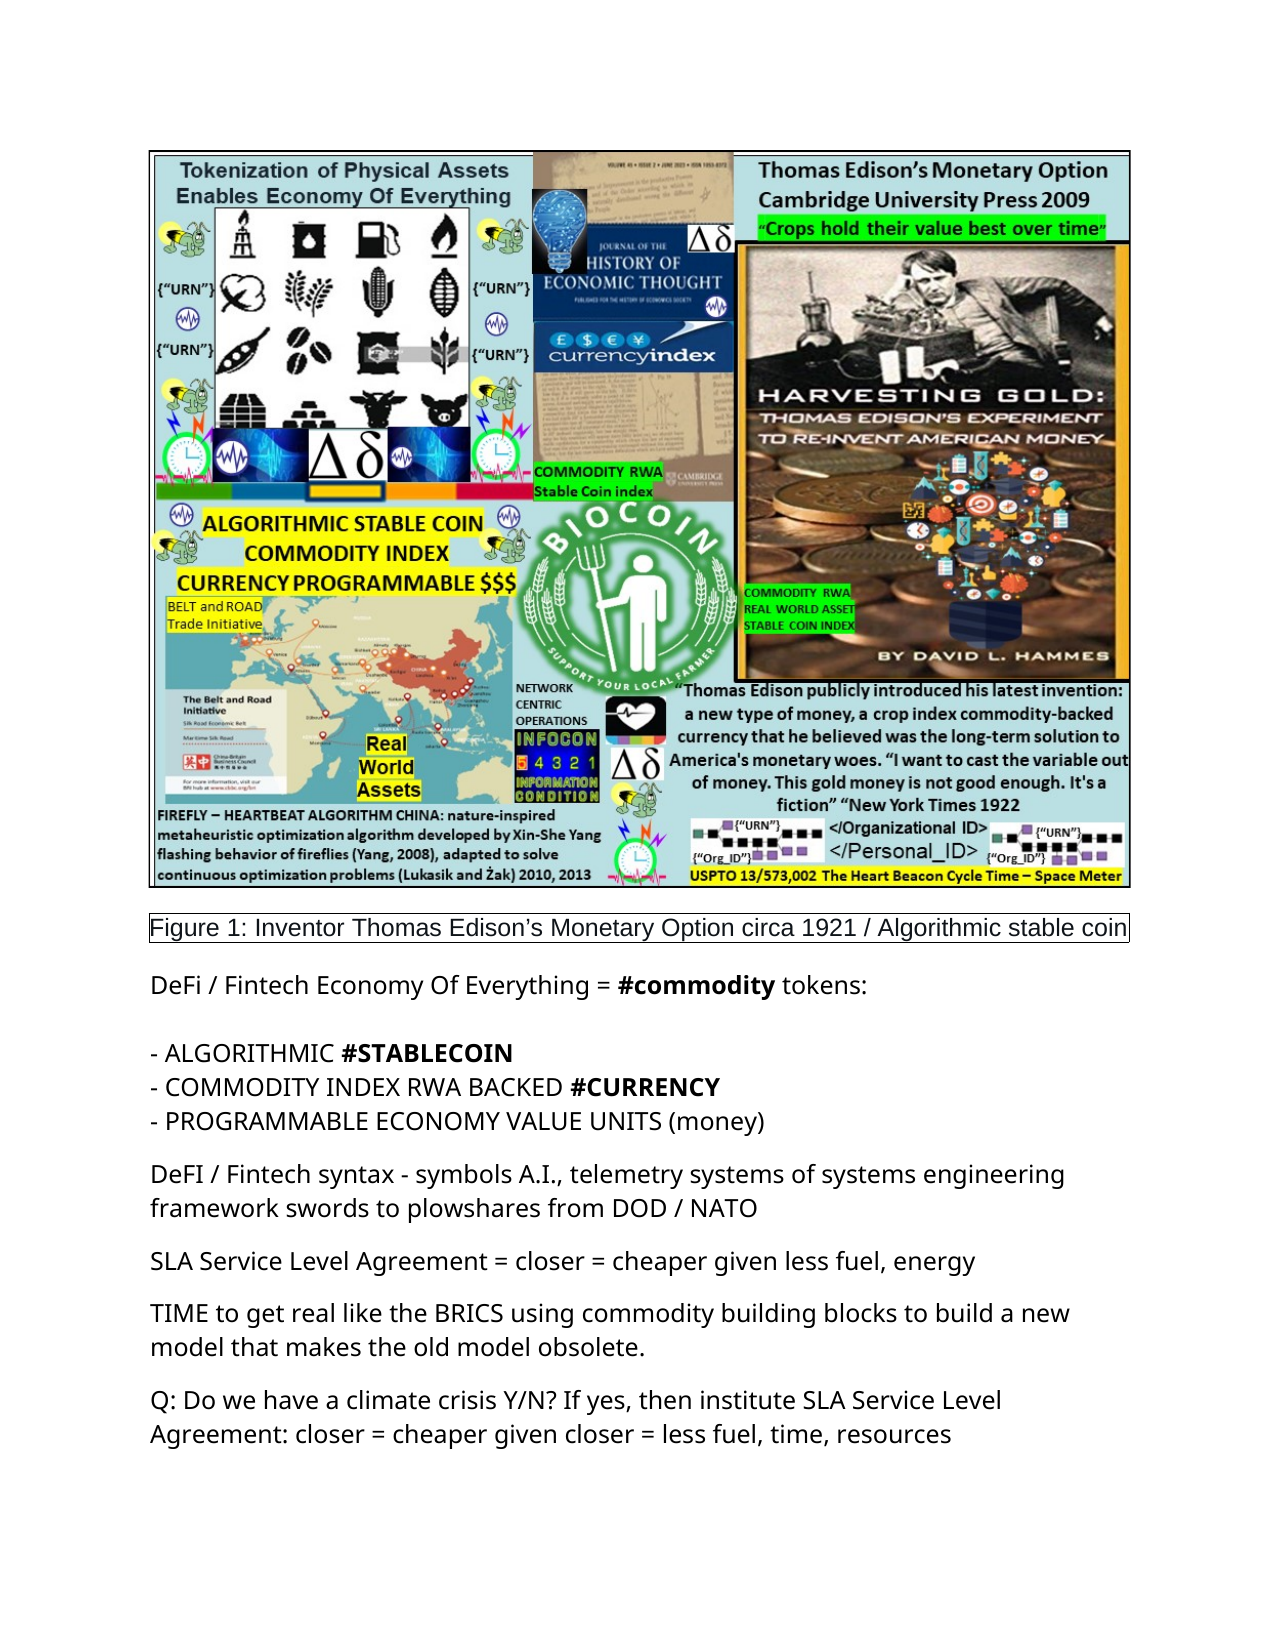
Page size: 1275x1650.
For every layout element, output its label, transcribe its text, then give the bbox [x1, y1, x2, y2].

text - PROGRAMMABLE ECONOMY VALUE UNITS (money) [150, 1103, 1132, 1138]
text DeFi / Fintech Economy Of Everything = #commodity tokens: [150, 967, 1132, 1001]
text SLA Service Level Agreement = closer = cheaper given less fuel, energy [150, 1243, 1132, 1277]
text Figure 1: Inventor Thomas Edison’s Monetary Option circa 1921 / Algorithmic stable coin [150, 914, 1129, 942]
text DeFI / Fintech syntax - symbols A.I., telemetry systems of systems engineering framework swords to plowshares from DOD / NATO [150, 1156, 1132, 1224]
text Q: Do we have a climate crisis Y/N? If yes, then institute SLA Service Level Agreement: closer = cheaper given closer = less fuel, time, resources [150, 1383, 1132, 1451]
picture [148, 150, 1131, 888]
text - COMMODITY INDEX RWA BACKED #CURRENCY [150, 1069, 1132, 1103]
text - ALGORITHMIC #STABLECOIN [150, 1035, 1132, 1069]
text TIME to get real like the BRICS using commodity building blocks to build a new model that makes the old model obsolete. [150, 1296, 1132, 1364]
